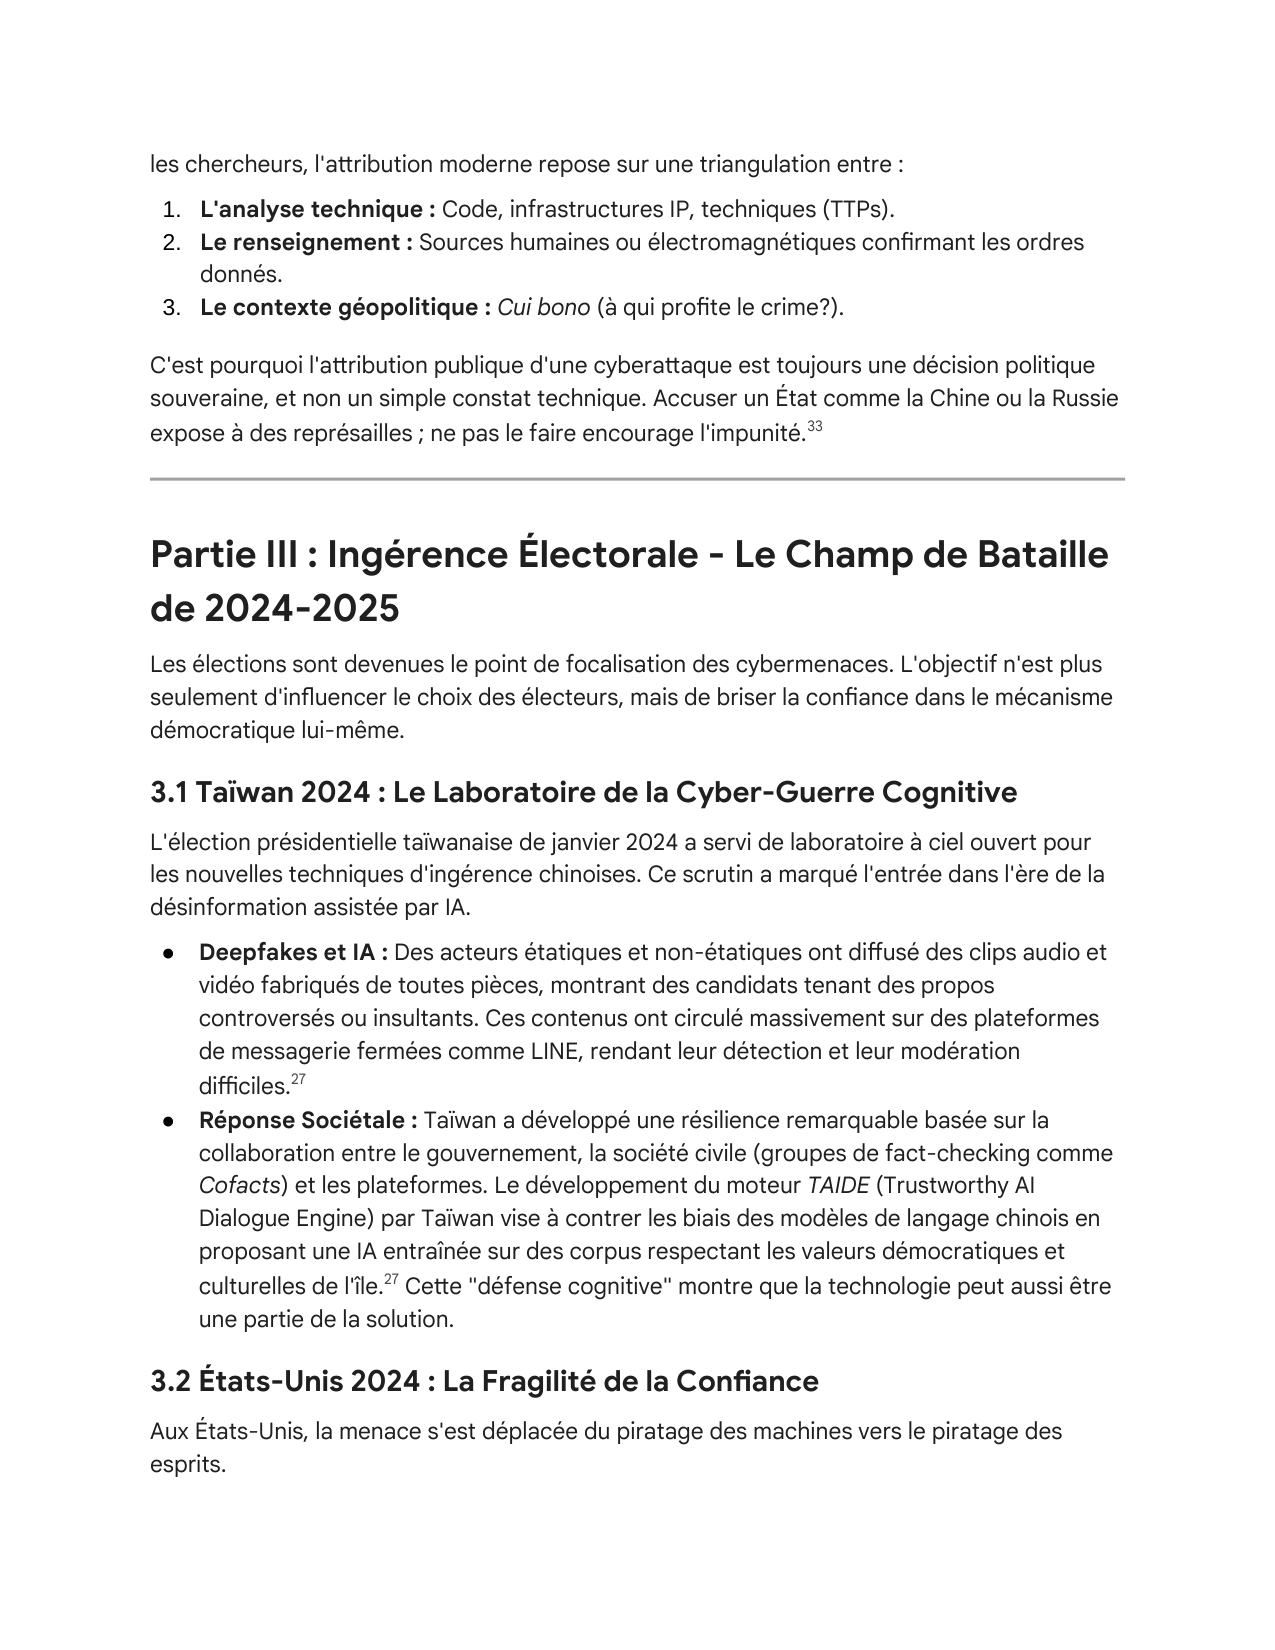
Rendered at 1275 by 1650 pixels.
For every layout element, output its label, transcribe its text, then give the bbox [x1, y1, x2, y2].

list Le contexte géopolitique : Cui bono (à qui profite le crime?). [162, 293, 1125, 322]
list Le renseignement : Sources humaines ou électromagnétiques confirmant les ordres donnés. [162, 228, 1125, 289]
list L'analyse technique : Code, infrastructures IP, techniques (TTPs). [162, 195, 1125, 224]
list Réponse Sociétale : Taïwan a développé une résilience remarquable basée sur la collaboration entre le gouvernement, la société civile (groupes de fact-checking comme Cofacts) et les plateformes. Le développement du moteur TAIDE (Trustworthy AI Dialogue Engine) par Taïwan vise à contrer les biais des modèles de langage chinois en proposant une IA entraînée sur des corpus respectant les valeurs démocratiques et culturelles de l'île.27 Cette "défense cognitive" montre que la technologie peut aussi être une partie de la solution. [161, 1106, 1125, 1334]
subtitle 3.1 Taïwan 2024 : Le Laboratoire de la Cyber-Guerre Cognitive [150, 774, 1125, 810]
text L'élection présidentielle taïwanaise de janvier 2024 a servi de laboratoire à ciel ouvert pour les nouvelles techniques d'ingérence chinoises. Ce scrutin a marqué l'entrée dans l'ère de la désinformation assistée par IA. [150, 828, 1125, 922]
text Les élections sont devenues le point de focalisation des cybermenaces. L'objectif n'est plus seulement d'influencer le choix des électeurs, mais de briser la confiance dans le mécanisme démocratique lui-même. [150, 651, 1125, 745]
text C'est pourquoi l'attribution publique d'une cyberattaque est toujours une décision politique souveraine, et non un simple constat technique. Accuser un État comme la Chine ou la Russie expose à des représailles ; ne pas le faire encourage l'impunité.33 [150, 351, 1125, 448]
list Deepfakes et IA : Des acteurs étatiques et non-étatiques ont diffusé des clips audio et vidéo fabriqués de toutes pièces, montrant des candidats tenant des propos controversés ou insultants. Ces contenus ont circulé massivement sur des plateformes de messagerie fermées comme LINE, rendant leur détection et leur modération difficiles.27 [161, 939, 1125, 1102]
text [150, 150, 1125, 179]
text Aux États-Unis, la menace s'est déplacée du piratage des machines vers le piratage des esprits. [150, 1417, 1125, 1479]
subtitle 3.2 États-Unis 2024 : La Fragilité de la Confiance [150, 1363, 1125, 1399]
subtitle Partie III : Ingérence Électorale - Le Champ de Bataille de 2024-2025 [150, 481, 1125, 632]
